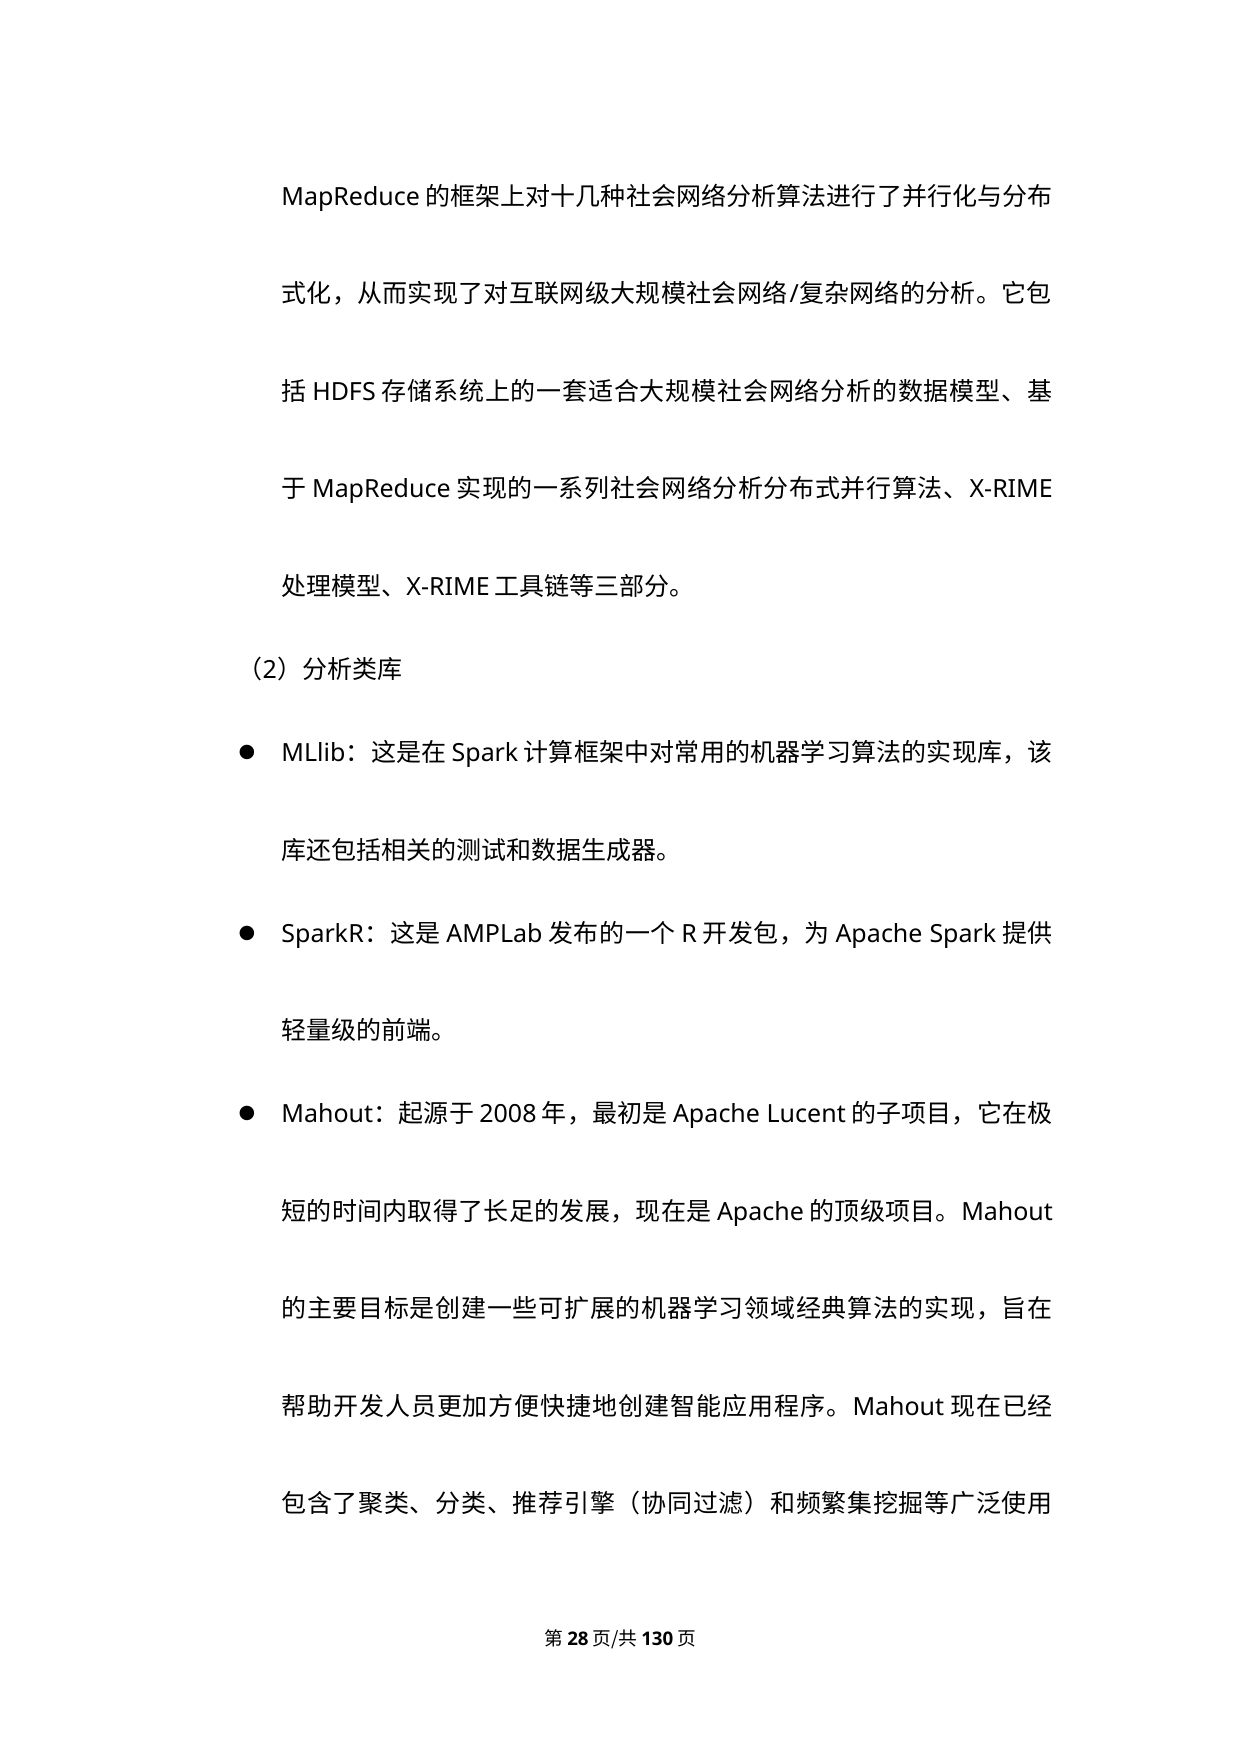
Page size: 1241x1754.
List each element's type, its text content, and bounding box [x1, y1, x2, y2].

list SparkR：这是AMPLab发布的一个R开发包，为Apache Spark提供轻量级的前端。 [237, 899, 1053, 1061]
list MLlib：这是在Spark计算框架中对常用的机器学习算法的实现库，该库还包括相关的测试和数据生成器。 [237, 718, 1053, 881]
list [237, 1079, 1053, 1534]
text （2）分析类库 [187, 635, 1053, 700]
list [237, 162, 1053, 617]
